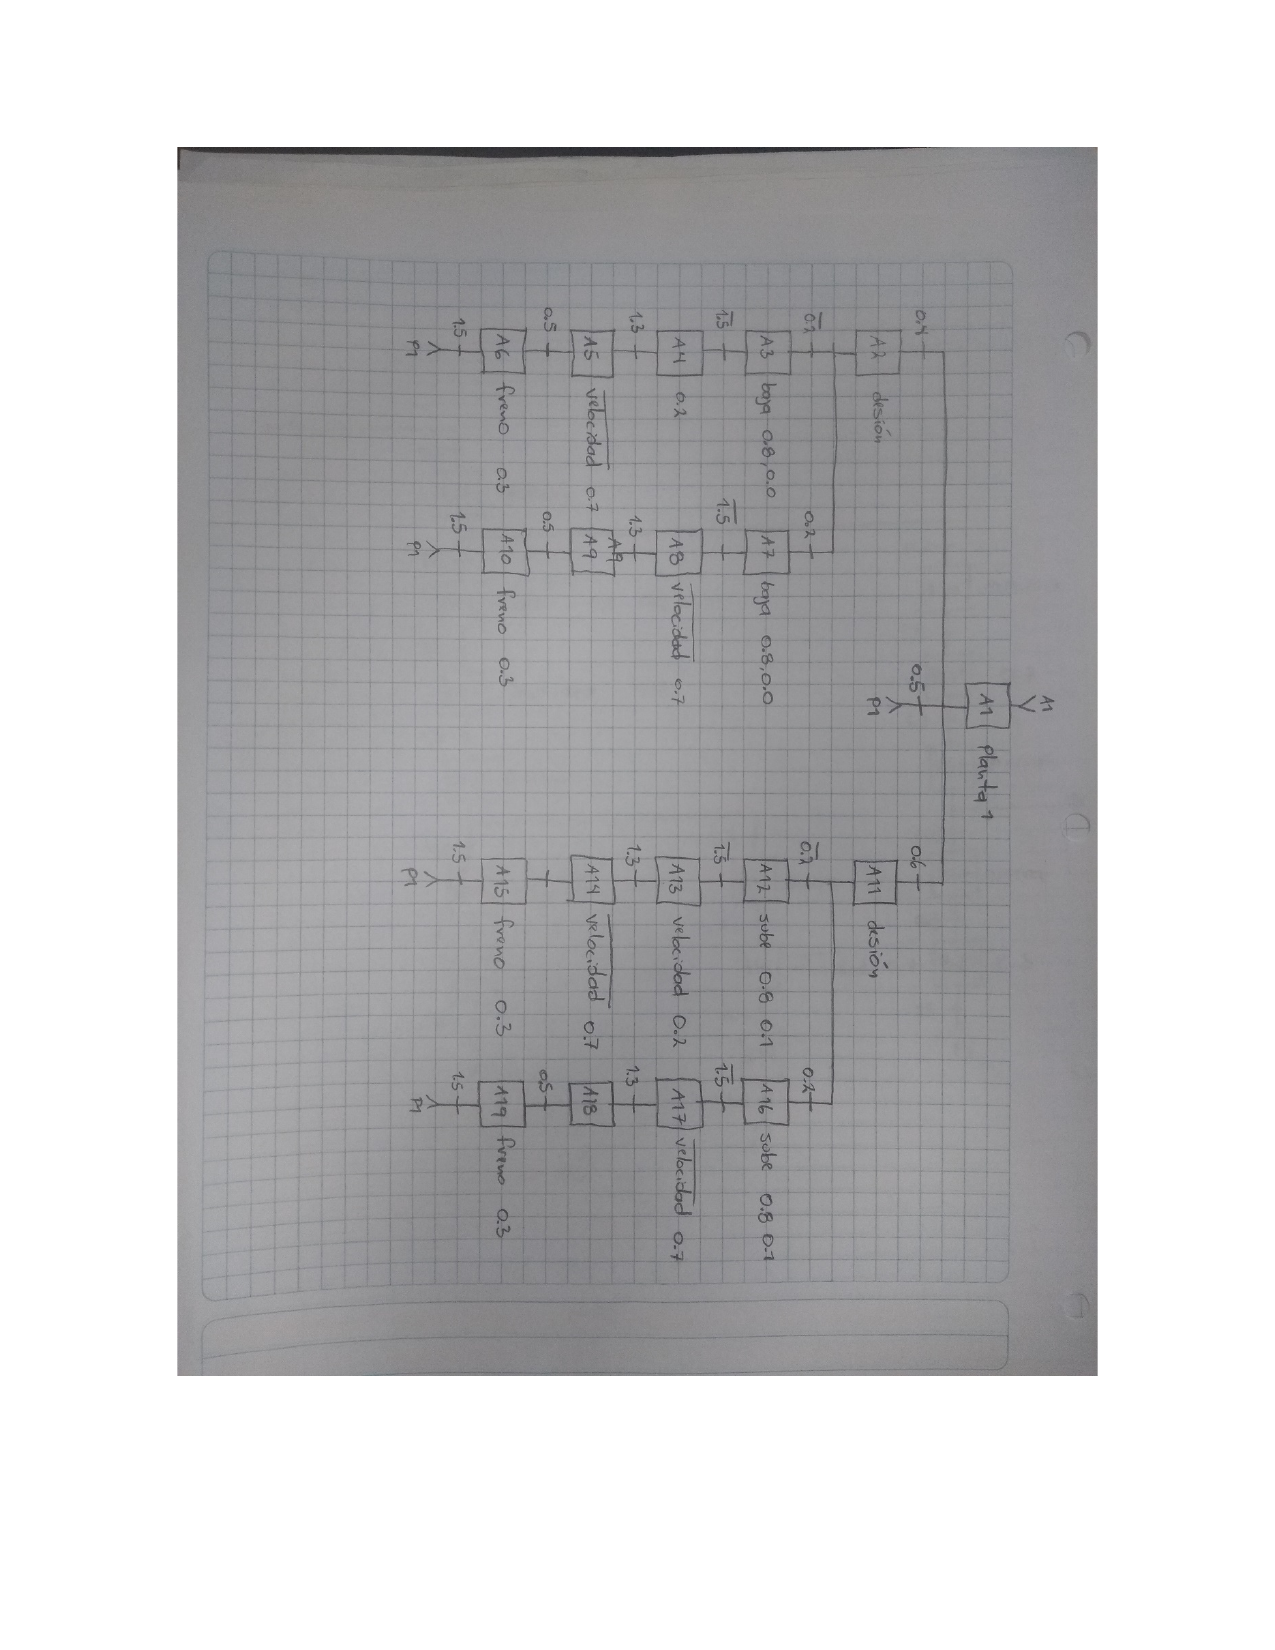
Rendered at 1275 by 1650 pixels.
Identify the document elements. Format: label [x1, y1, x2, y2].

picture [177, 147, 1098, 1376]
